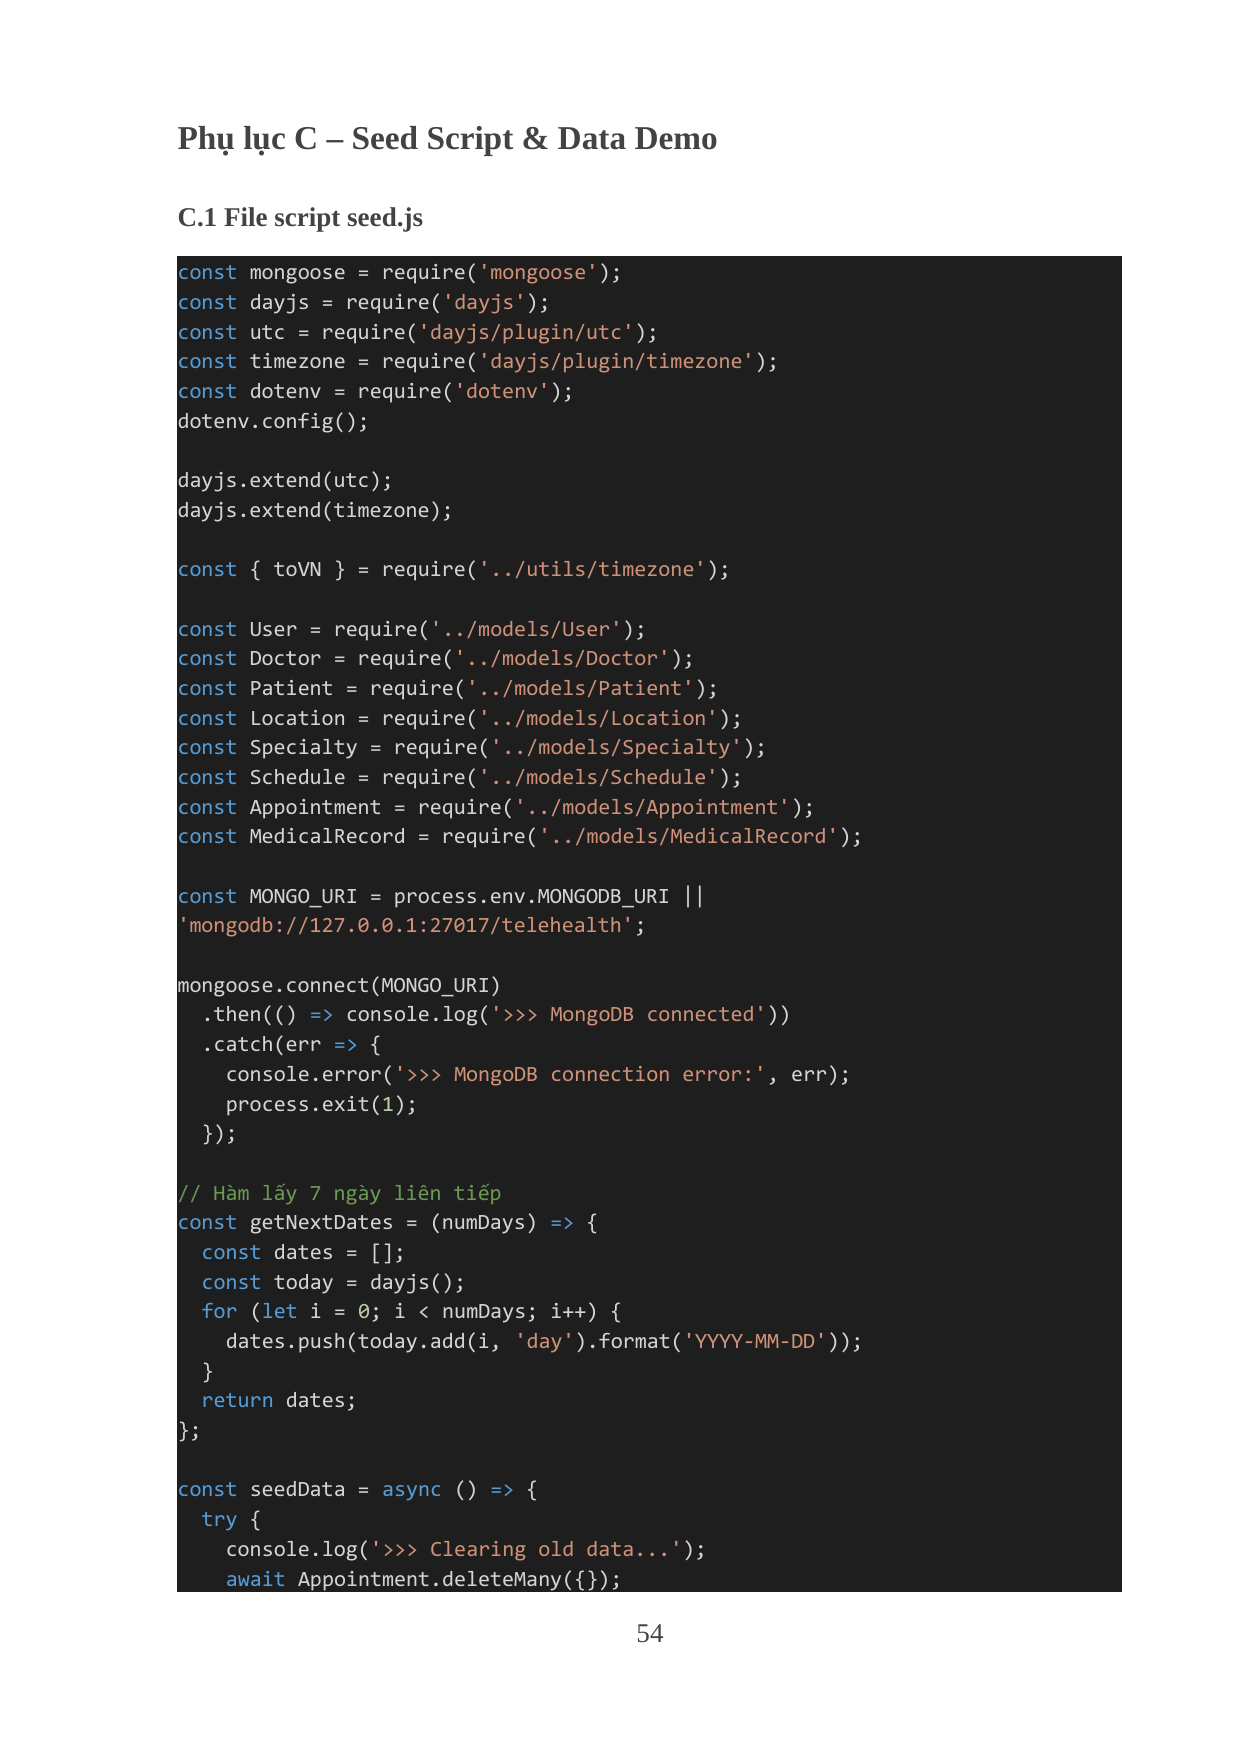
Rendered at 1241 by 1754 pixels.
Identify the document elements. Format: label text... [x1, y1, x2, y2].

text const today = dayjs(); [177, 1265, 1122, 1295]
text }); [177, 1117, 1122, 1146]
text .then(() => console.log('>>> MongoDB connected')) [177, 998, 1122, 1027]
text const mongoose = require('mongoose'); [177, 256, 1122, 285]
text const Location = require('../models/Location'); [177, 701, 1122, 731]
text C.1 File script seed.js [177, 201, 1122, 232]
text try { [177, 1502, 1122, 1532]
text return dates; [177, 1384, 1122, 1413]
text const seedData = async () => { [177, 1473, 1122, 1502]
text dayjs.extend(timezone); [177, 493, 1122, 523]
text const getNextDates = (numDays) => { [177, 1206, 1122, 1235]
text dates.push(today.add(i, 'day').format('YYYY-MM-DD')); [177, 1324, 1122, 1354]
text const Appointment = require('../models/Appointment'); [177, 790, 1122, 820]
text for (let i = 0; i < numDays; i++) { [177, 1295, 1122, 1324]
text // Hàm lấy 7 ngày liên tiếp [177, 1176, 1122, 1206]
text }; [177, 1413, 1122, 1443]
text console.error('>>> MongoDB connection error:', err); [177, 1057, 1122, 1087]
text const dotenv = require('dotenv'); [177, 374, 1122, 404]
text console.log('>>> Clearing old data...'); [177, 1532, 1122, 1562]
text const Schedule = require('../models/Schedule'); [177, 760, 1122, 790]
text dayjs.extend(utc); [177, 463, 1122, 493]
text const MONGO_URI = process.env.MONGODB_URI || 'mongodb://127.0.0.1:27017/telehealth'; [177, 879, 1122, 938]
text const dayjs = require('dayjs'); [177, 285, 1122, 315]
text const Specialty = require('../models/Specialty'); [177, 731, 1122, 760]
text const MedicalRecord = require('../models/MedicalRecord'); [177, 820, 1122, 849]
text mongoose.connect(MONGO_URI) [177, 968, 1122, 998]
text .catch(err => { [177, 1027, 1122, 1057]
text Phụ lục C – Seed Script & Data Demo [177, 118, 1122, 156]
text const Doctor = require('../models/Doctor'); [177, 642, 1122, 671]
text dotenv.config(); [177, 404, 1122, 434]
text await Appointment.deleteMany({}); [177, 1562, 1122, 1592]
text const timezone = require('dayjs/plugin/timezone'); [177, 345, 1122, 374]
text const dates = []; [177, 1235, 1122, 1265]
text } [177, 1354, 1122, 1384]
text process.exit(1); [177, 1087, 1122, 1117]
text const { toVN } = require('../utils/timezone'); [177, 552, 1122, 582]
text const User = require('../models/User'); [177, 612, 1122, 642]
text const Patient = require('../models/Patient'); [177, 671, 1122, 701]
text const utc = require('dayjs/plugin/utc'); [177, 315, 1122, 345]
